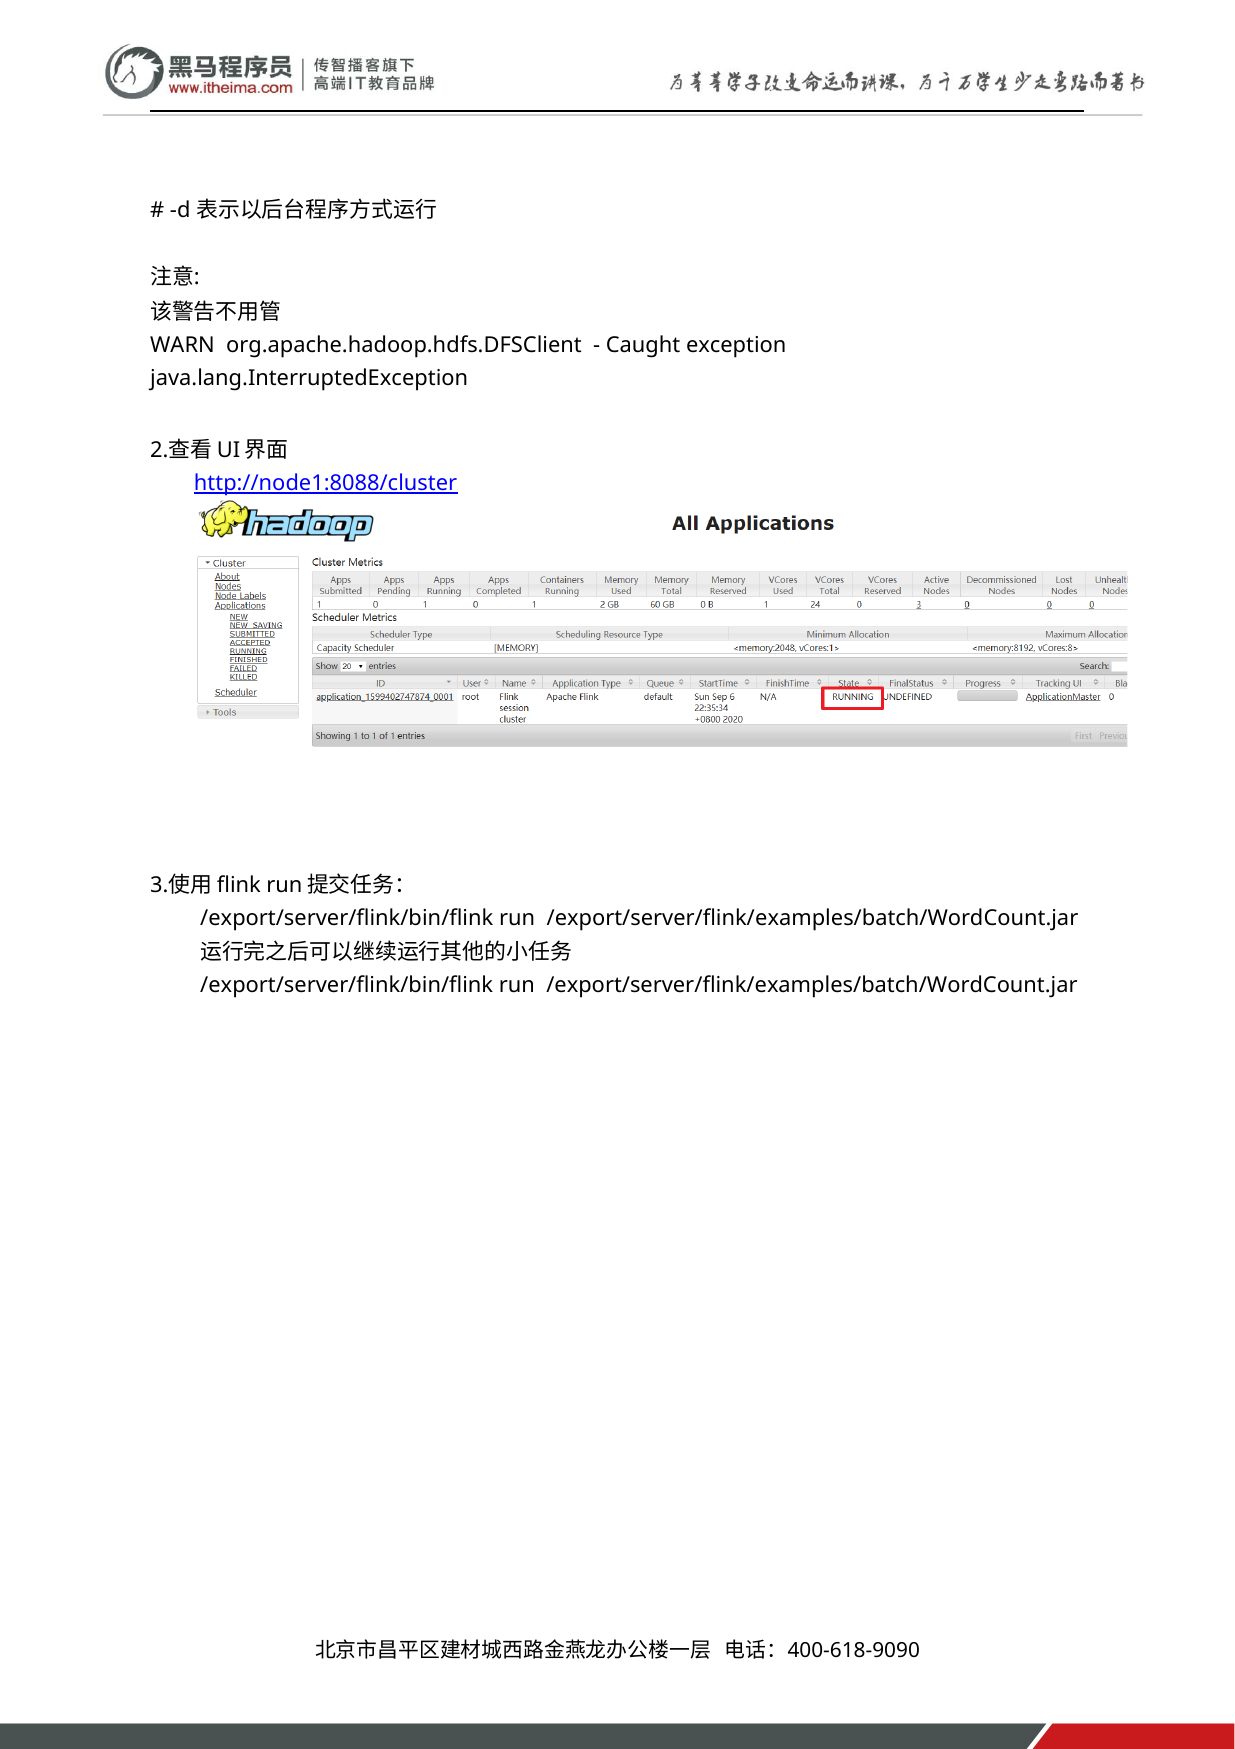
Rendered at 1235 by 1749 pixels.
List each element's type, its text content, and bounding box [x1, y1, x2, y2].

text WARN org.apache.hadoop.hdfs.DFSClient - Caught exception [150, 329, 1084, 359]
picture [0, 0, 1235, 123]
text # -d 表示以后台程序方式运行 [150, 192, 1084, 223]
text 该警告不用管 [150, 294, 1084, 326]
list 运行完之后可以继续运行其他的小任务 [150, 934, 1084, 966]
text java.lang.InterruptedException [150, 362, 1084, 392]
list /export/server/flink/bin/flink run /export/server/flink/examples/batch/WordCount.jar [150, 969, 1084, 999]
text 2.查看UI界面 [150, 432, 1084, 464]
picture [0, 1664, 1235, 1749]
list http://node1:8088/cluster [150, 467, 1084, 497]
list /export/server/flink/bin/flink run /export/server/flink/examples/batch/WordCount.jar [150, 901, 1084, 931]
text 注意: [150, 259, 1084, 291]
picture [193, 500, 1128, 751]
text 3.使用flink run提交任务： [150, 867, 1084, 898]
